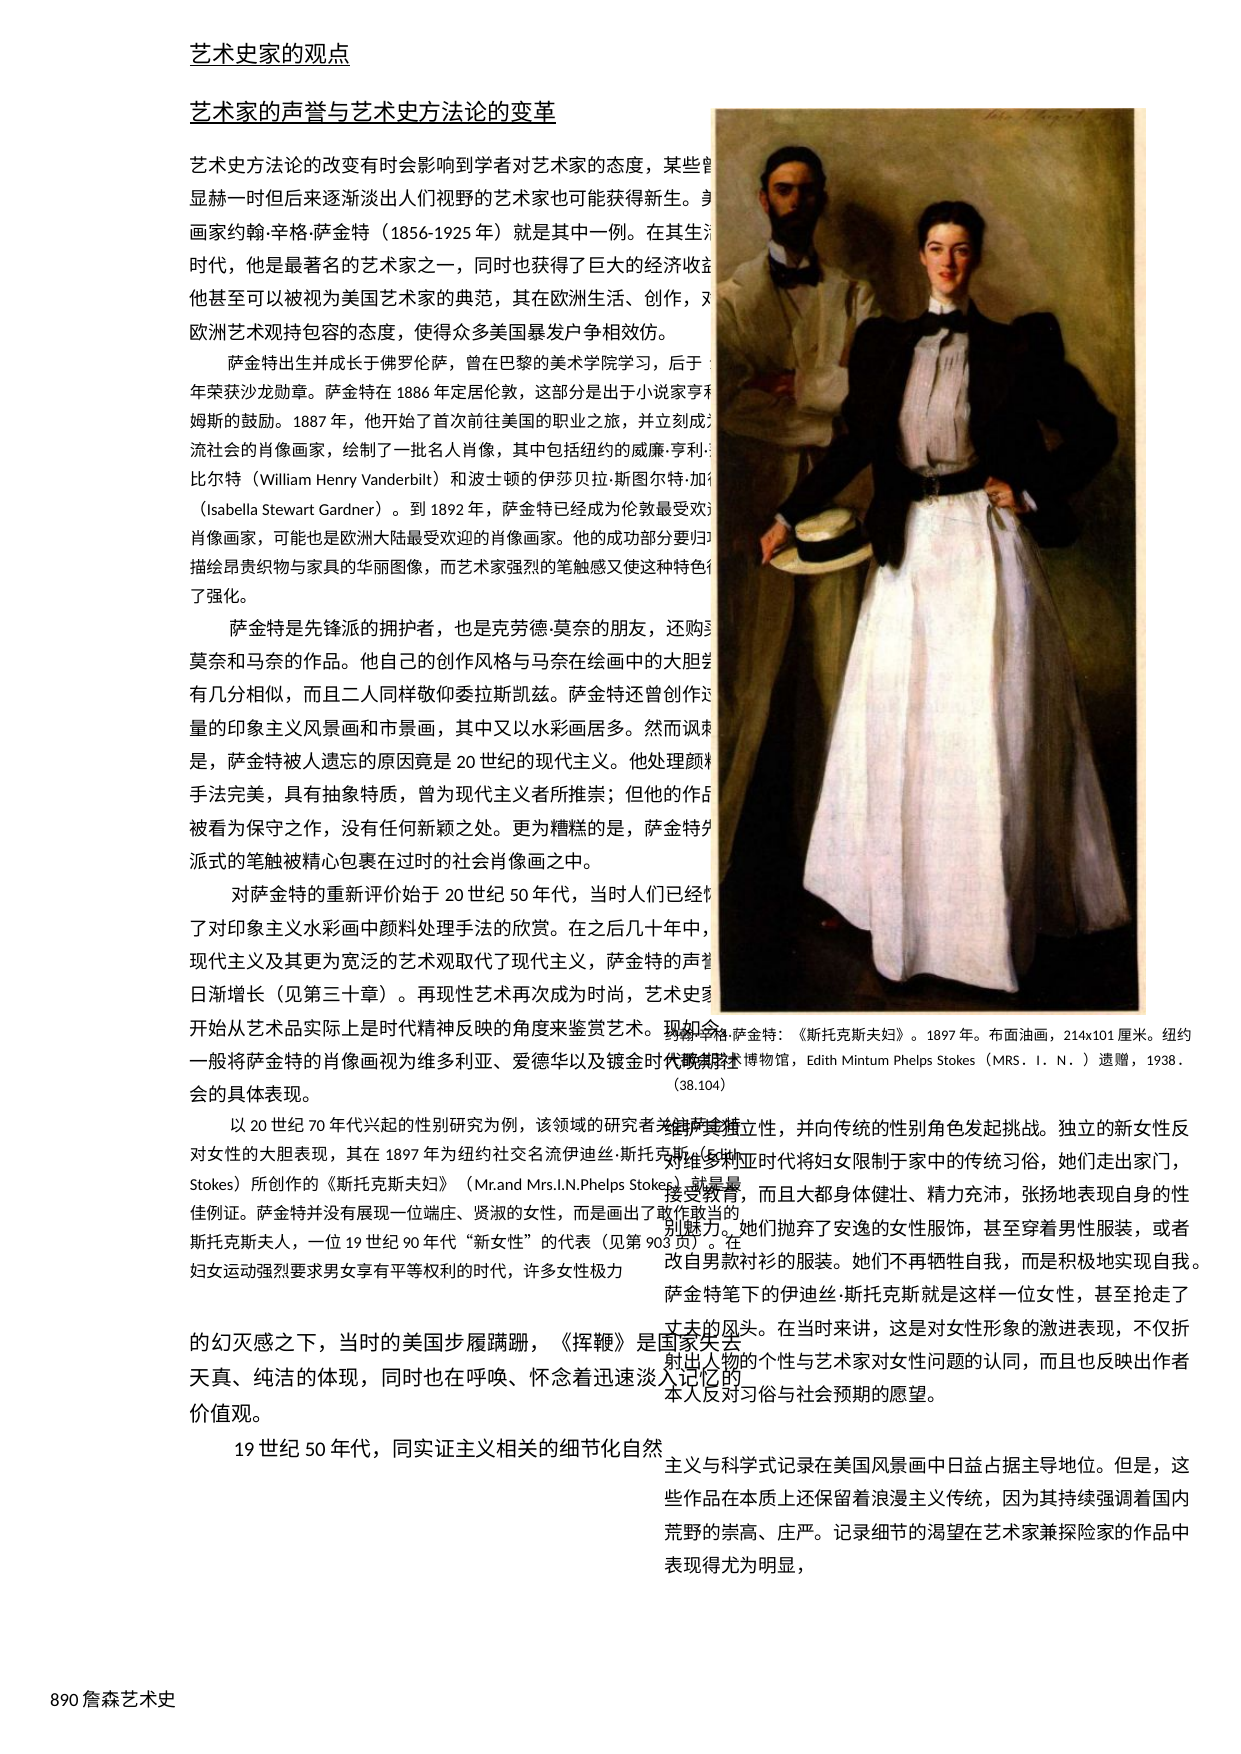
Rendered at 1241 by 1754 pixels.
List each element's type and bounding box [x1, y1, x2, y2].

picture [710, 108, 1146, 1015]
